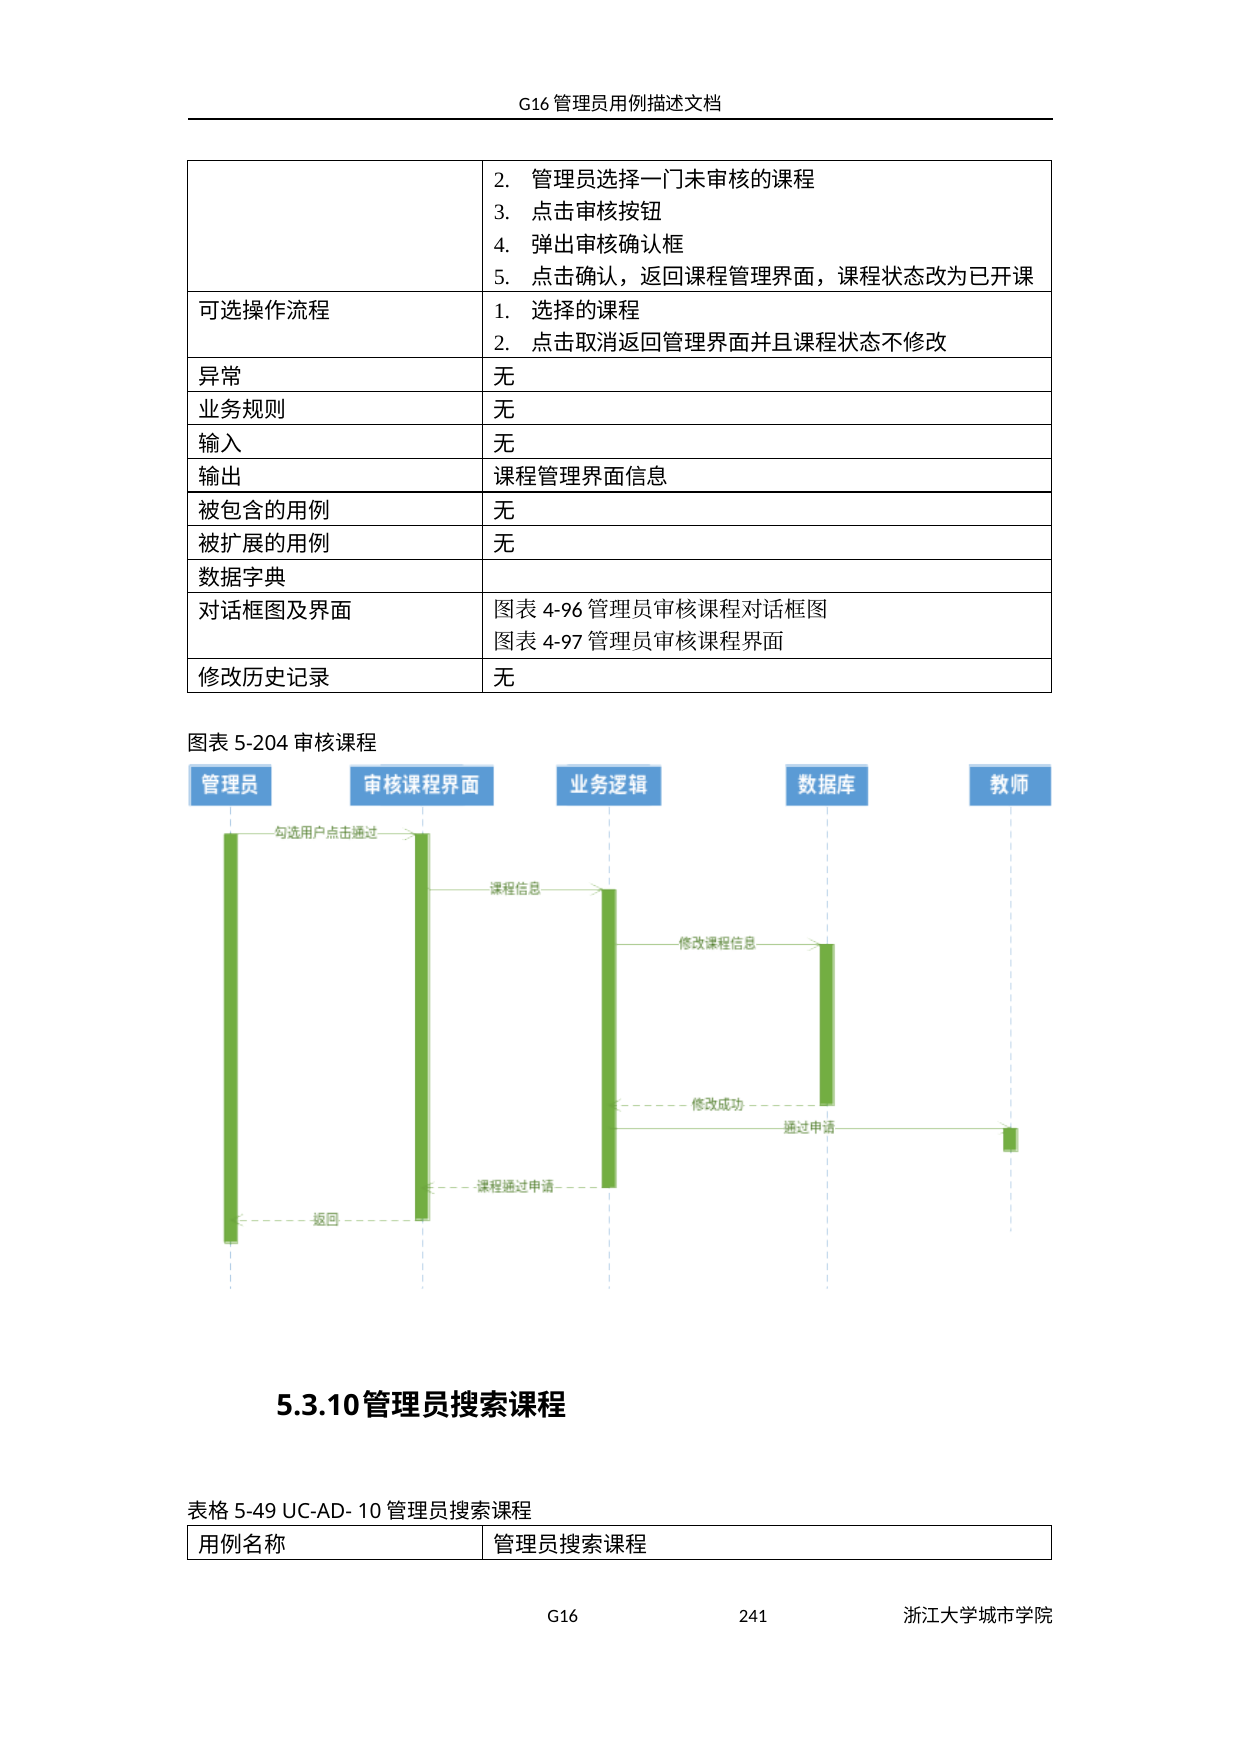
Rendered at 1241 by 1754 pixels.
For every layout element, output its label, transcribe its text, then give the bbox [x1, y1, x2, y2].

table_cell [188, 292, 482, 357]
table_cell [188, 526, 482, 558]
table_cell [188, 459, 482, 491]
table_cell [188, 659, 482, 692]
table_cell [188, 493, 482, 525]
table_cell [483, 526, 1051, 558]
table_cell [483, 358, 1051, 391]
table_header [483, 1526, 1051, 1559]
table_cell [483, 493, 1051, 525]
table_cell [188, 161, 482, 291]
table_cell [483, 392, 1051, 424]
subtitle 管理员搜索课程 [276, 1370, 1053, 1435]
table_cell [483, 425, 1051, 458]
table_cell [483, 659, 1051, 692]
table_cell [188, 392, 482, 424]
text 表格 5-49 UC-AD- 10 管理员搜索课程 [187, 1493, 1053, 1525]
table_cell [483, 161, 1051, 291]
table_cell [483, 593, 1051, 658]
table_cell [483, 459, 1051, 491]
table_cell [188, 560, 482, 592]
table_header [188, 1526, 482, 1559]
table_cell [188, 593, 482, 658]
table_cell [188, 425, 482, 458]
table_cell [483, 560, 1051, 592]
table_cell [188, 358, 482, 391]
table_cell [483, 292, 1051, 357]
